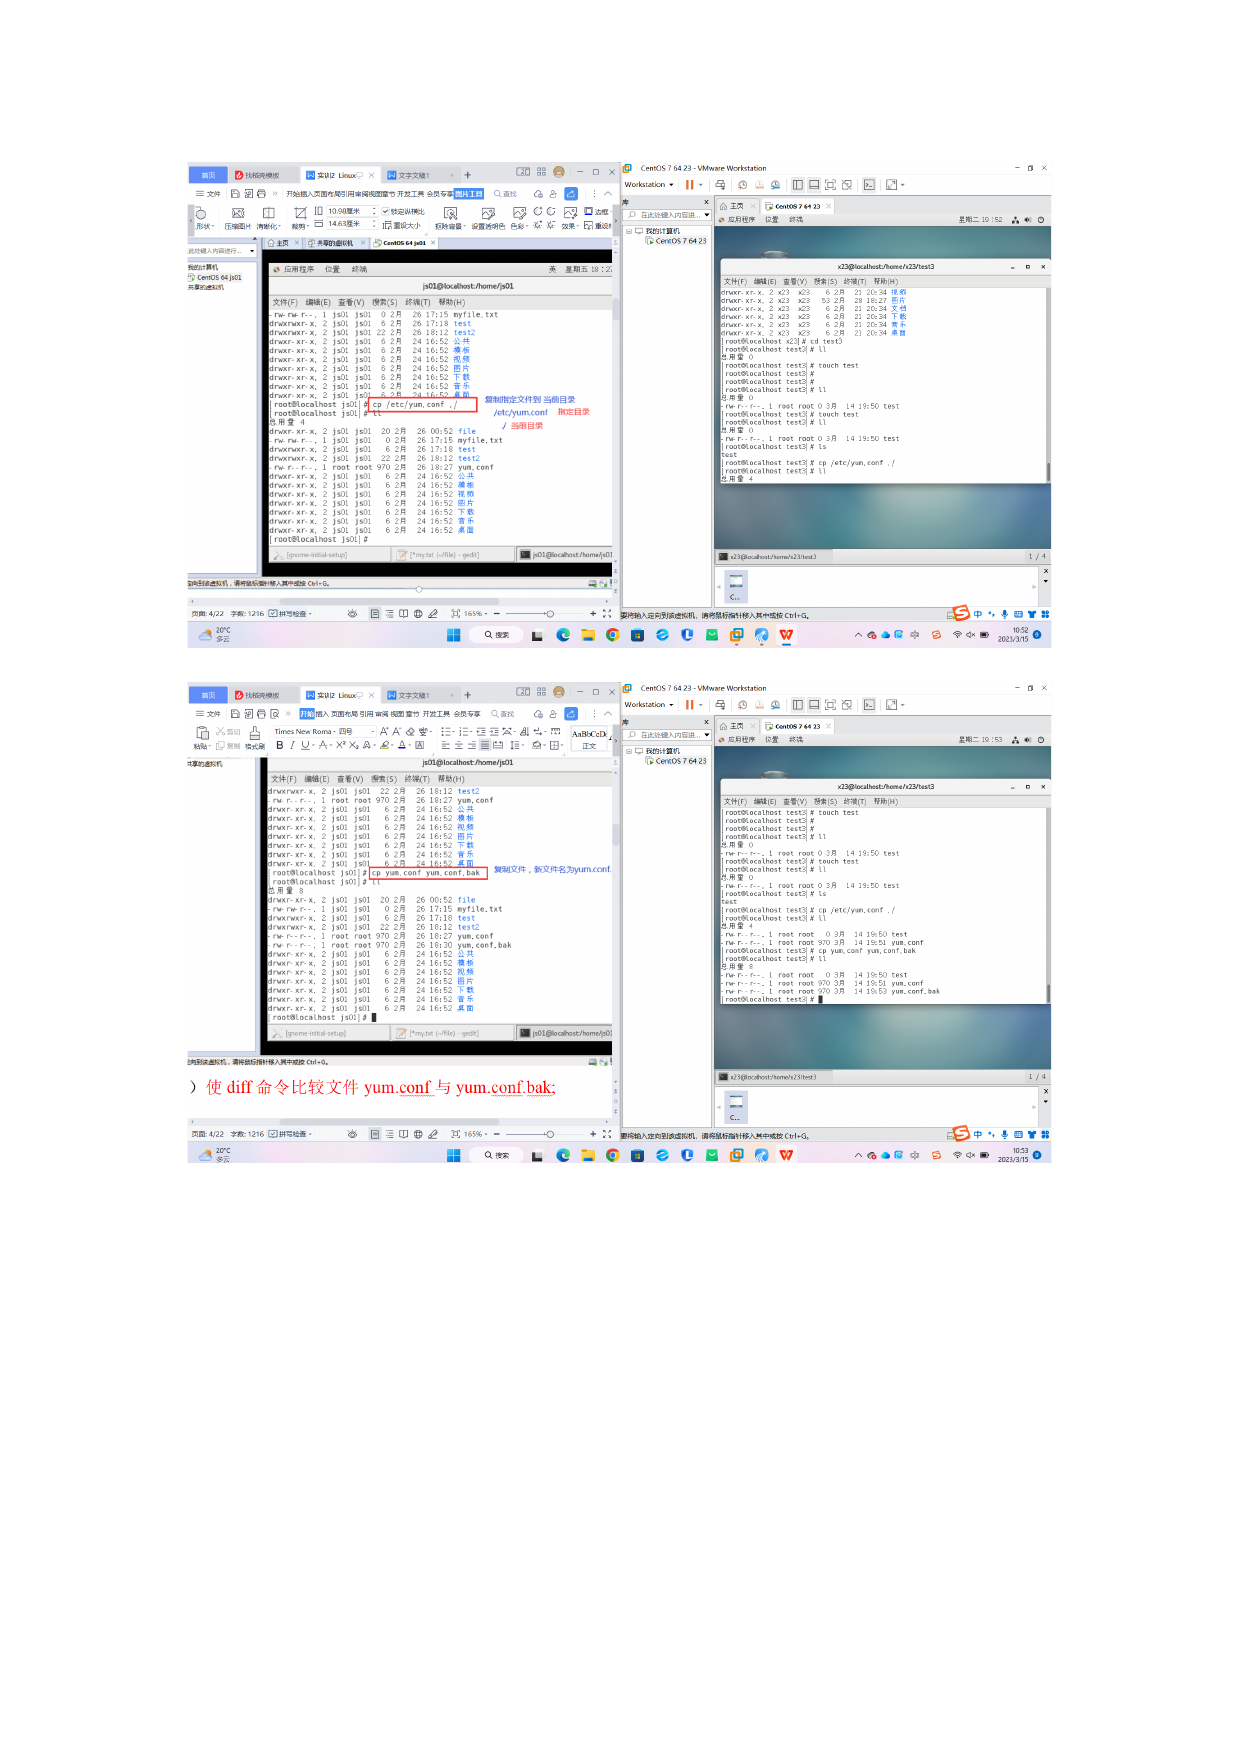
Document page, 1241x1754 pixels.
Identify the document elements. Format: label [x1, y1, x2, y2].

picture [187, 682, 1052, 1163]
picture [187, 162, 1052, 648]
